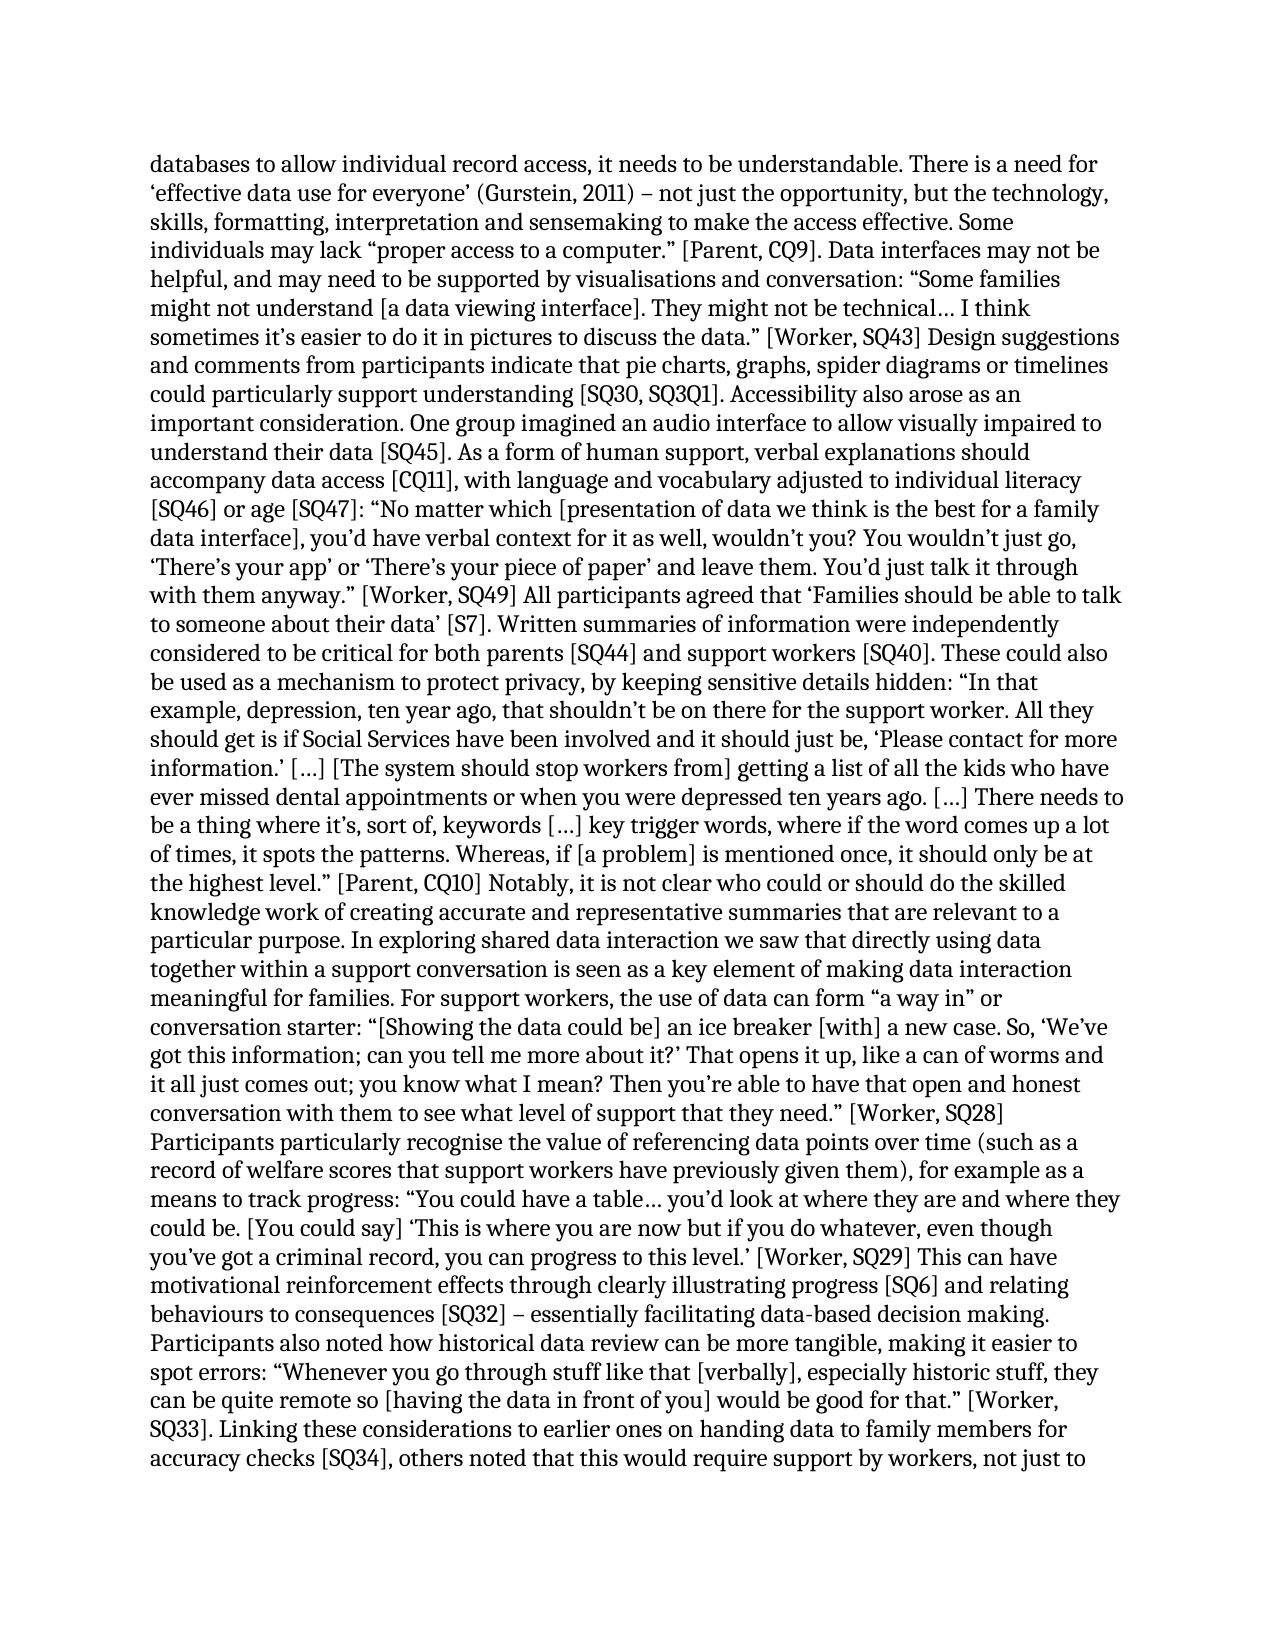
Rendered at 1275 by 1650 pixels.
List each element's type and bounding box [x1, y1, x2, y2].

text [150, 150, 1125, 1472]
